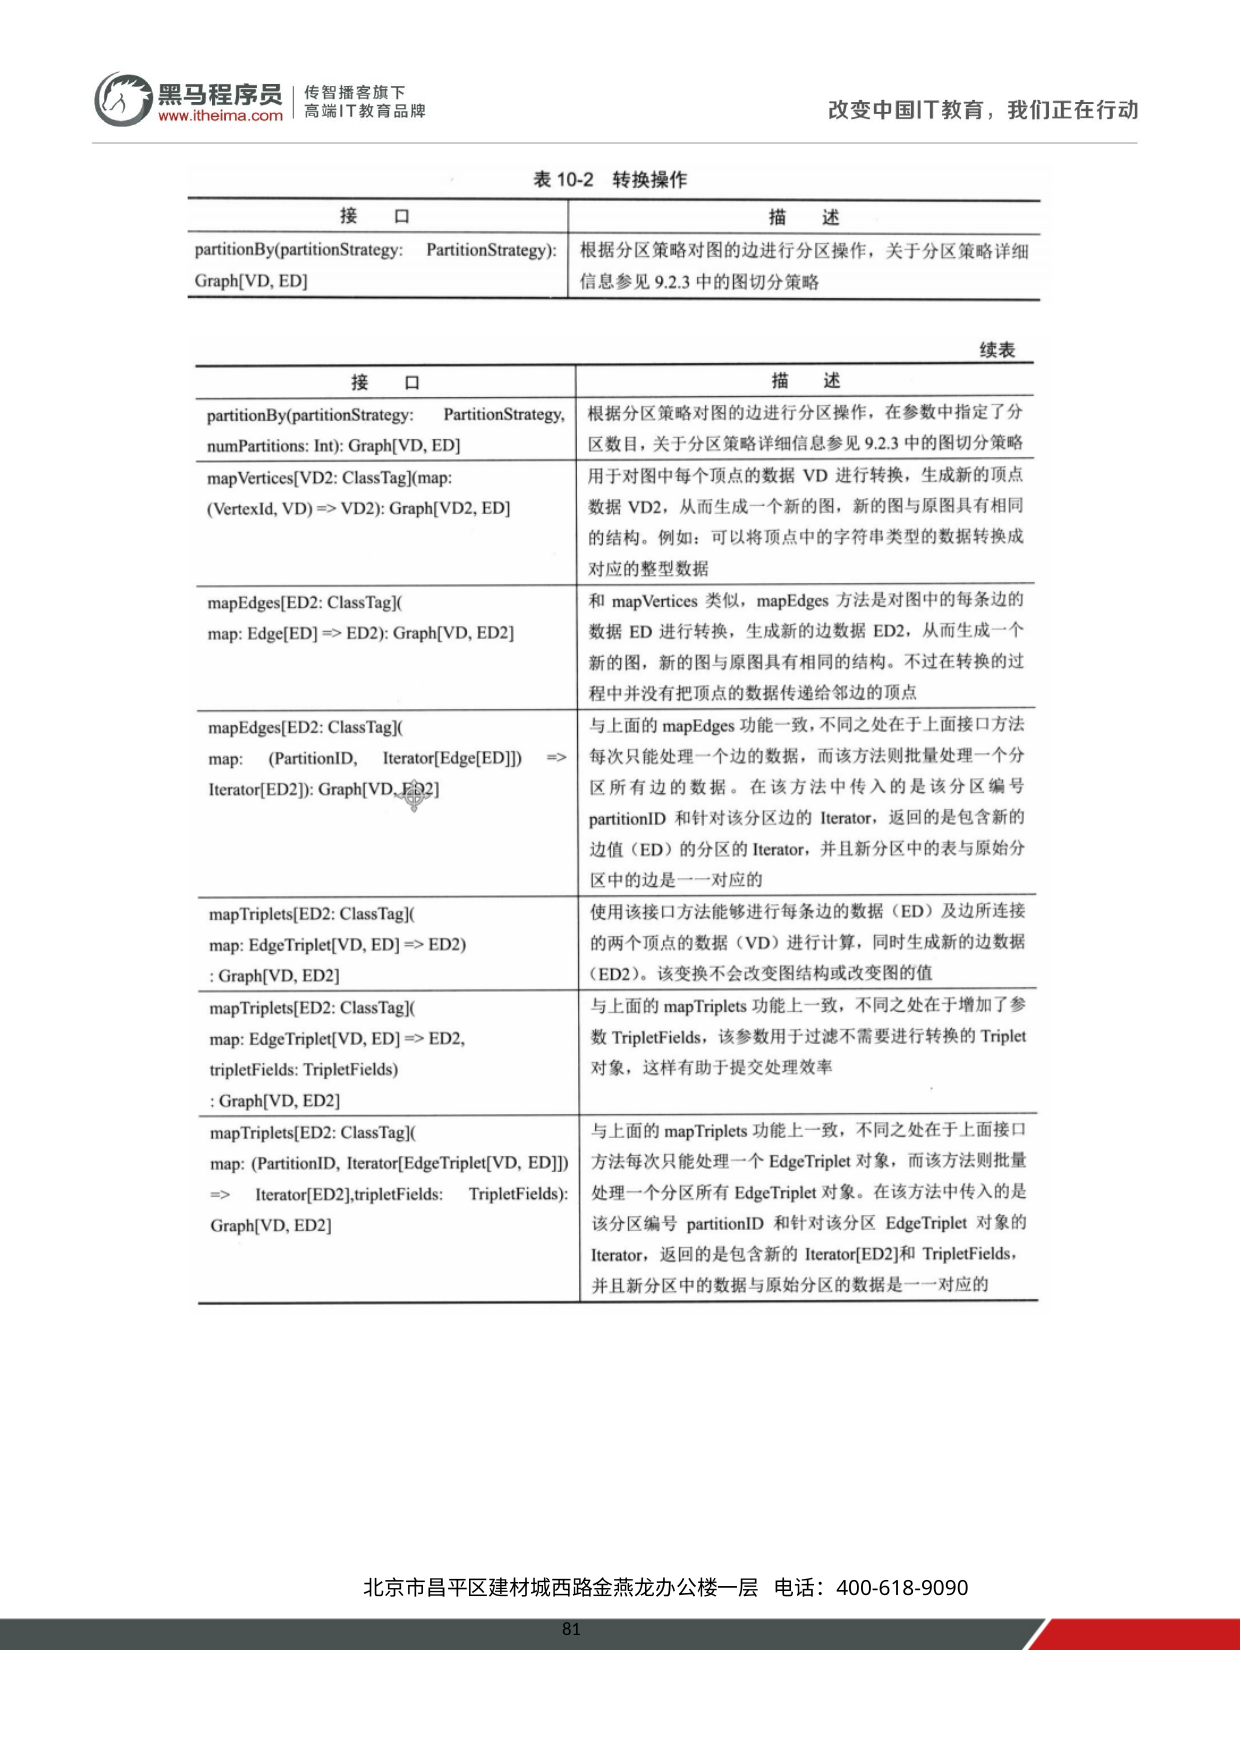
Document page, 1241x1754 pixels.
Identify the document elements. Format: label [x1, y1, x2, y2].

picture [0, 1, 1241, 151]
picture [0, 1559, 1241, 1650]
picture [187, 337, 1052, 1315]
picture [187, 162, 1053, 304]
